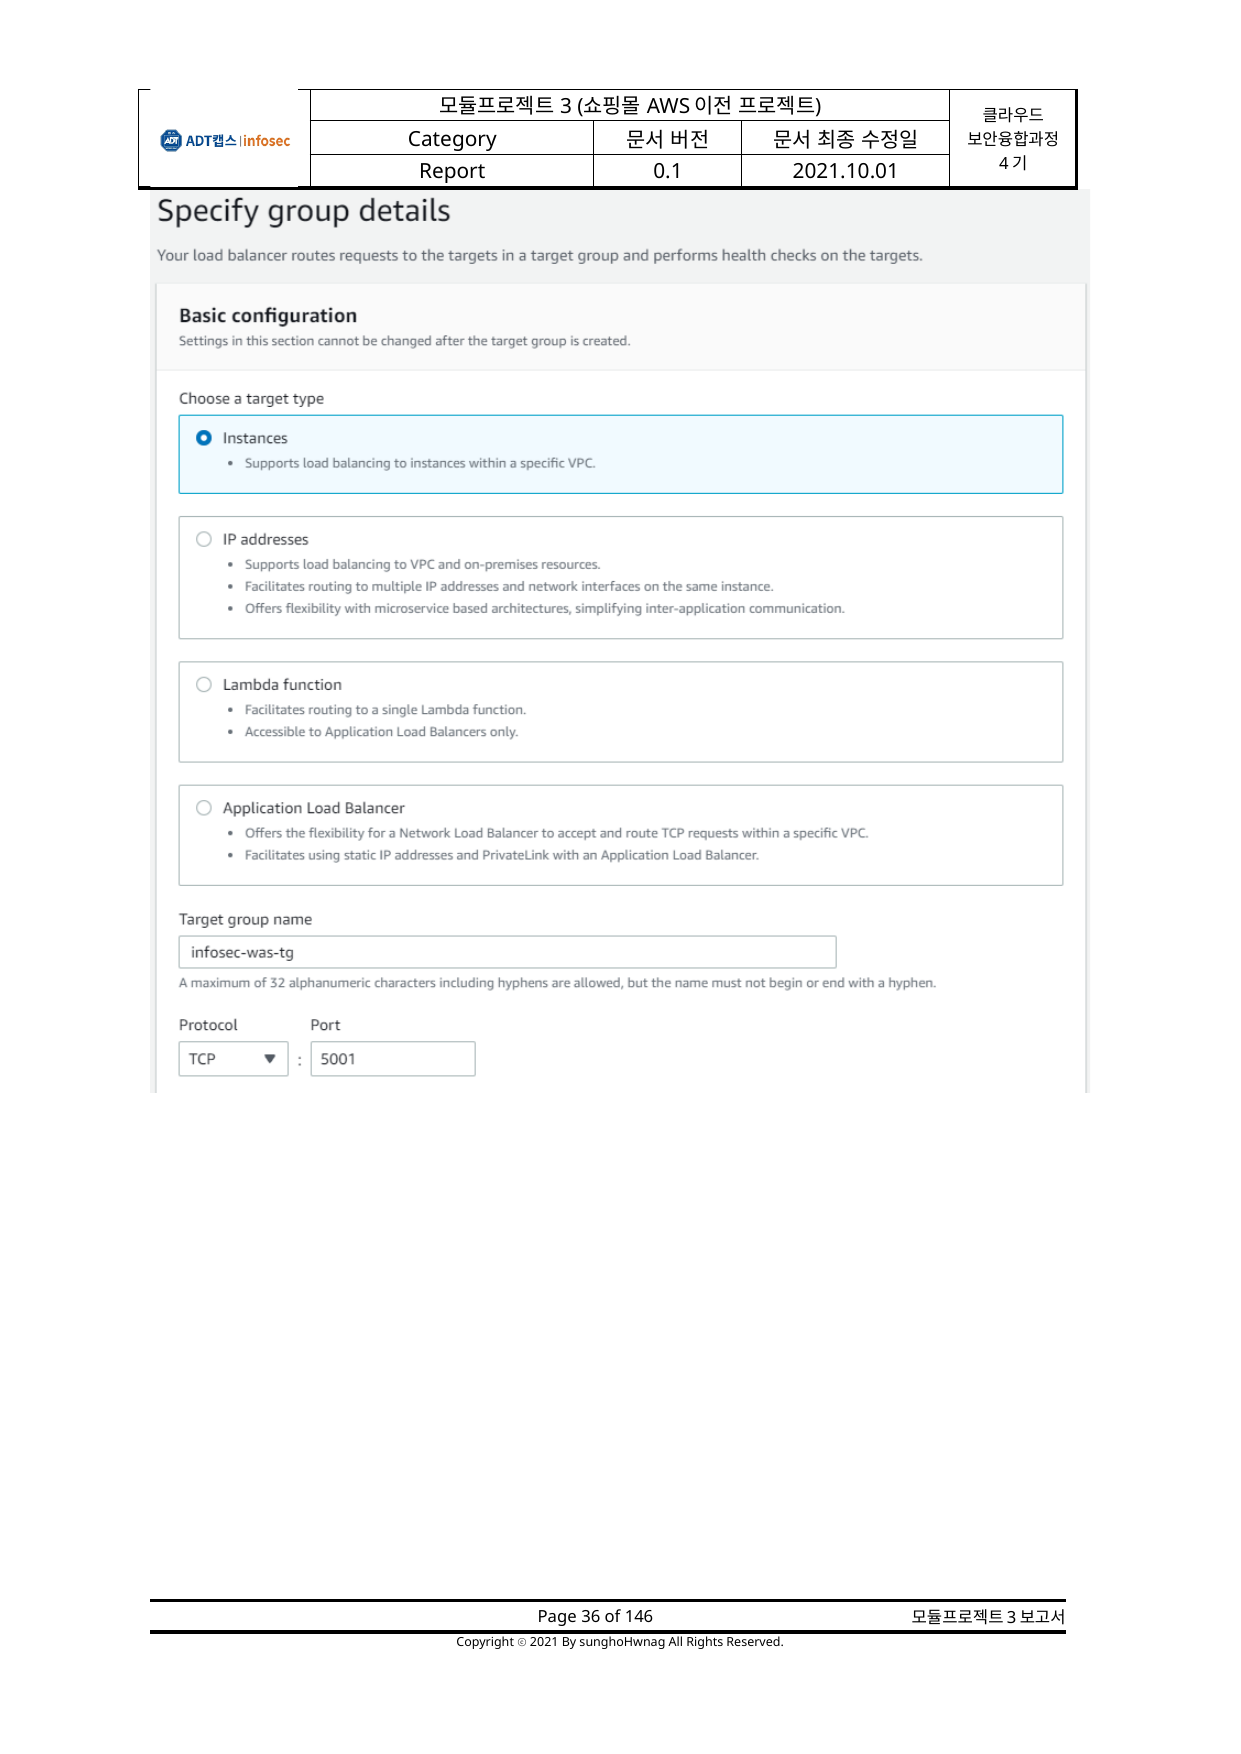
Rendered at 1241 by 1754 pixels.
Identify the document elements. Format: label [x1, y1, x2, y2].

picture [150, 189, 1091, 1093]
picture [150, 89, 298, 187]
